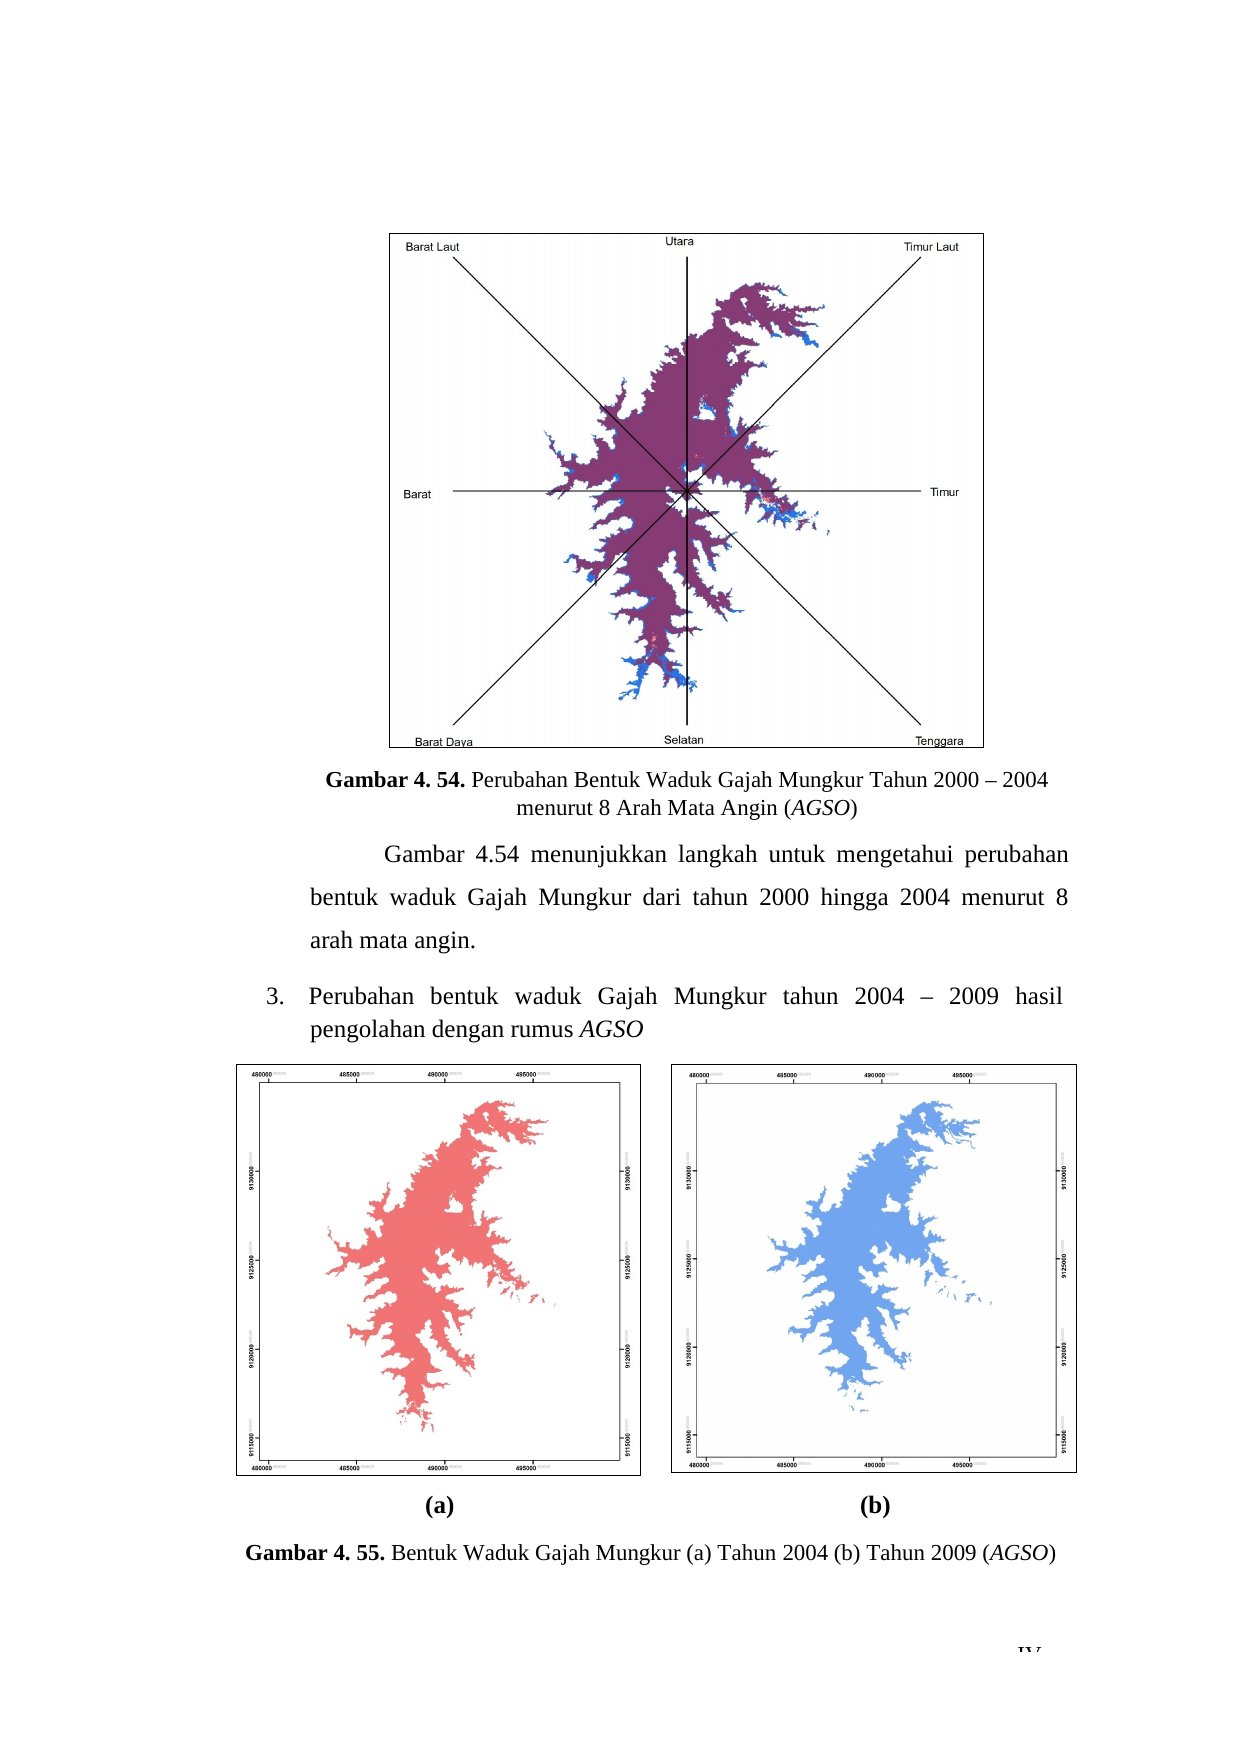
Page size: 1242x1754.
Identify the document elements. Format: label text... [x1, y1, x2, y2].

text Gambar 4.54 menunjukkan langkah untuk mengetahui perubahan bentuk waduk Gajah Mungkur dari tahun 2000 hingga 2004 menurut 8 arah mata angin. [310, 839, 1069, 954]
text 3. Perubahan bentuk waduk Gajah Mungkur tahun 2004 – 2009 hasil pengolahan dengan rumus AGSO [266, 981, 1069, 1043]
picture [672, 1065, 1076, 1472]
text Gambar 4. 54. Perubahan Bentuk Waduk Gajah Mungkur Tahun 2000 – 2004 menurut 8 Arah Mata Angin (AGSO) [325, 766, 1053, 820]
picture [237, 1065, 640, 1475]
picture [390, 234, 983, 747]
text (a) (b) [420, 1491, 895, 1519]
text Gambar 4. 55. Bentuk Waduk Gajah Mungkur (a) Tahun 2004 (b) Tahun 2009 (AGSO) [241, 1539, 1060, 1565]
